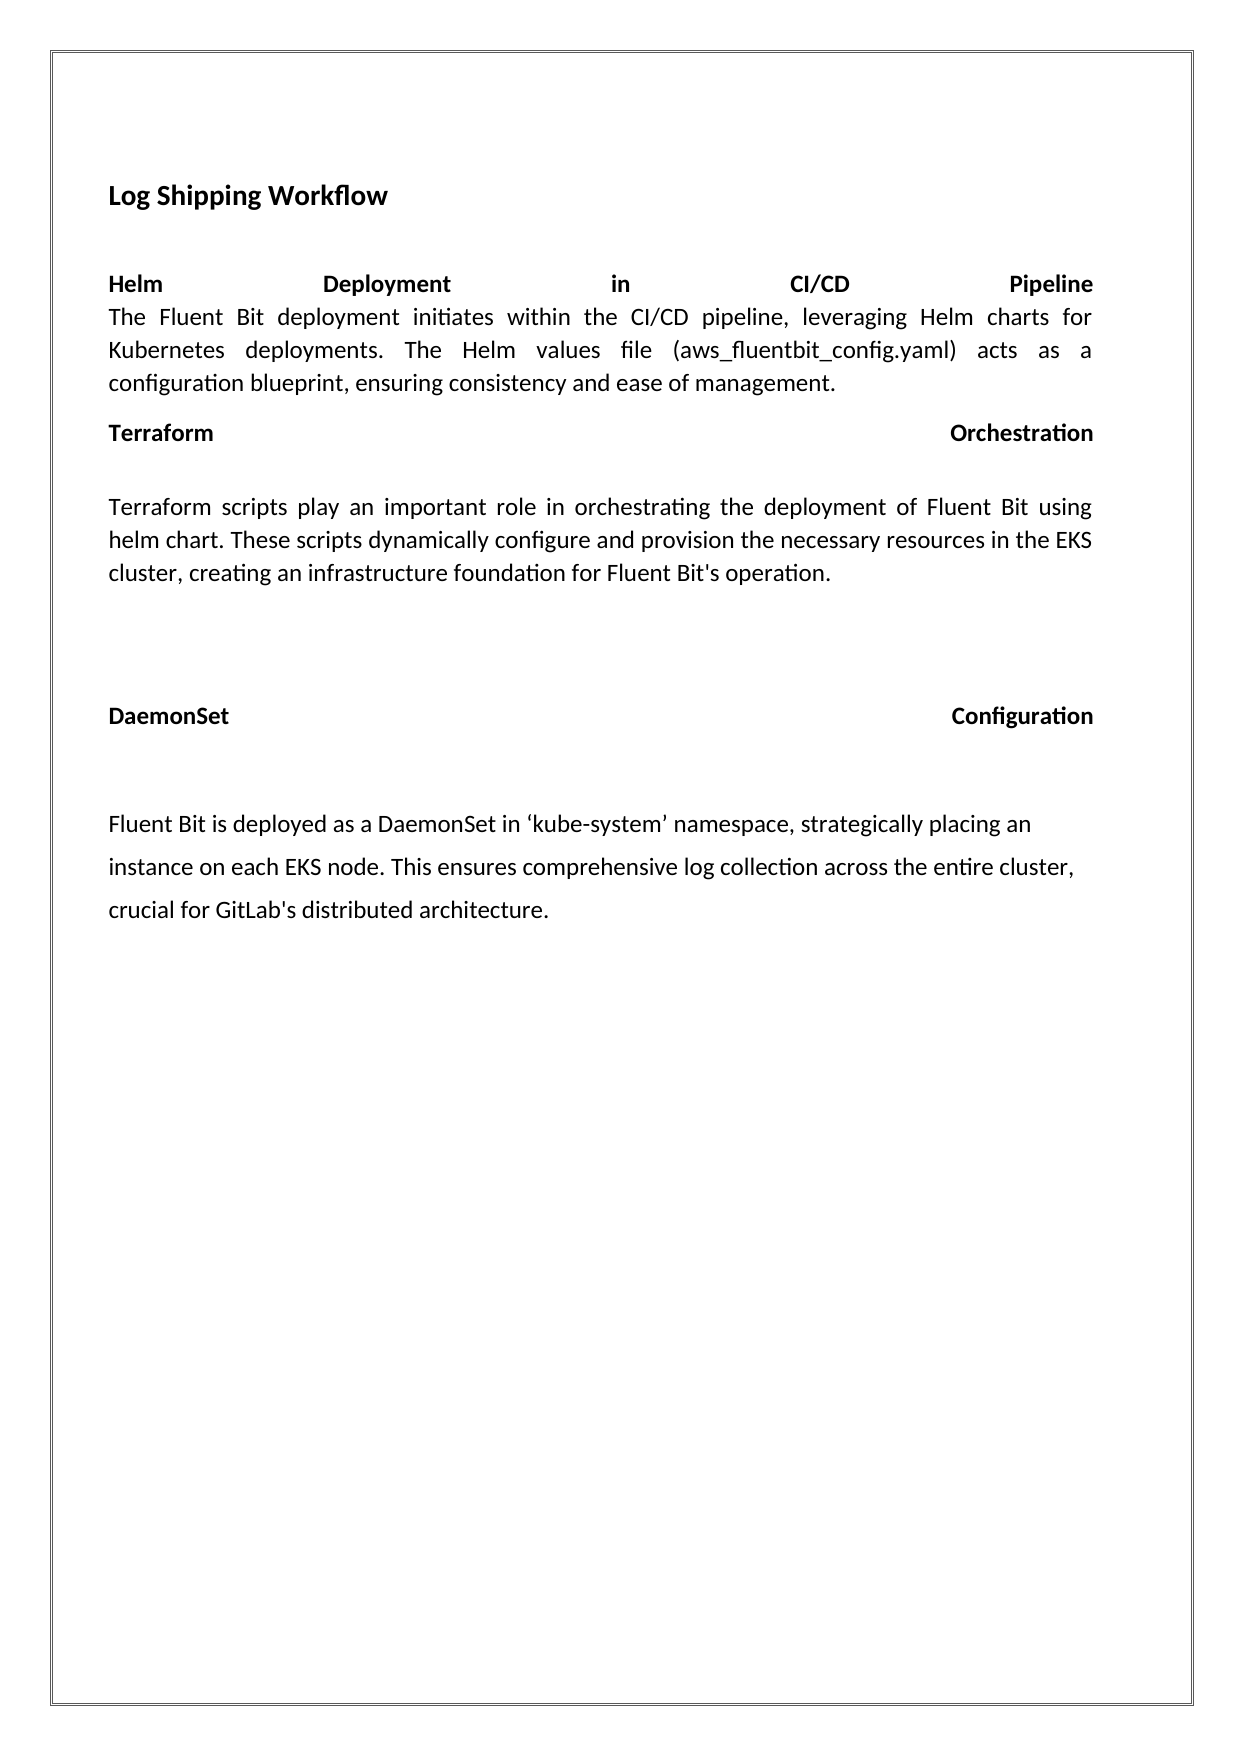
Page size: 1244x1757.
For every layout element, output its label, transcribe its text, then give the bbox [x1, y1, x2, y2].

subtitle instance on each EKS node. This ensures comprehensive log collection across the entire cluster, [108, 851, 1094, 881]
subtitle Terraform Orchestration Terraform scripts play an important role in orchestrating the deployment of Fluent Bit using helm chart. These scripts dynamically configure and provision the necessary resources in the EKS cluster, creating an infrastructure foundation for Fluent Bit's operation. [108, 417, 1094, 587]
subtitle Helm Deployment in CI/CD Pipeline The Fluent Bit deployment initiates within the CI/CD pipeline, leveraging Helm charts for Kubernetes deployments. The Helm values file (aws_fluentbit_config.yaml) acts as a configuration blueprint, ensuring consistency and ease of management. [108, 268, 1094, 398]
subtitle crucial for GitLab's distributed architecture. [108, 894, 1094, 924]
subtitle DaemonSet Configuration Fluent Bit is deployed as a DaemonSet in ‘kube-system’ namespace, strategically placing an [108, 662, 1094, 838]
subtitle Log Shipping Workflow [108, 177, 1094, 213]
